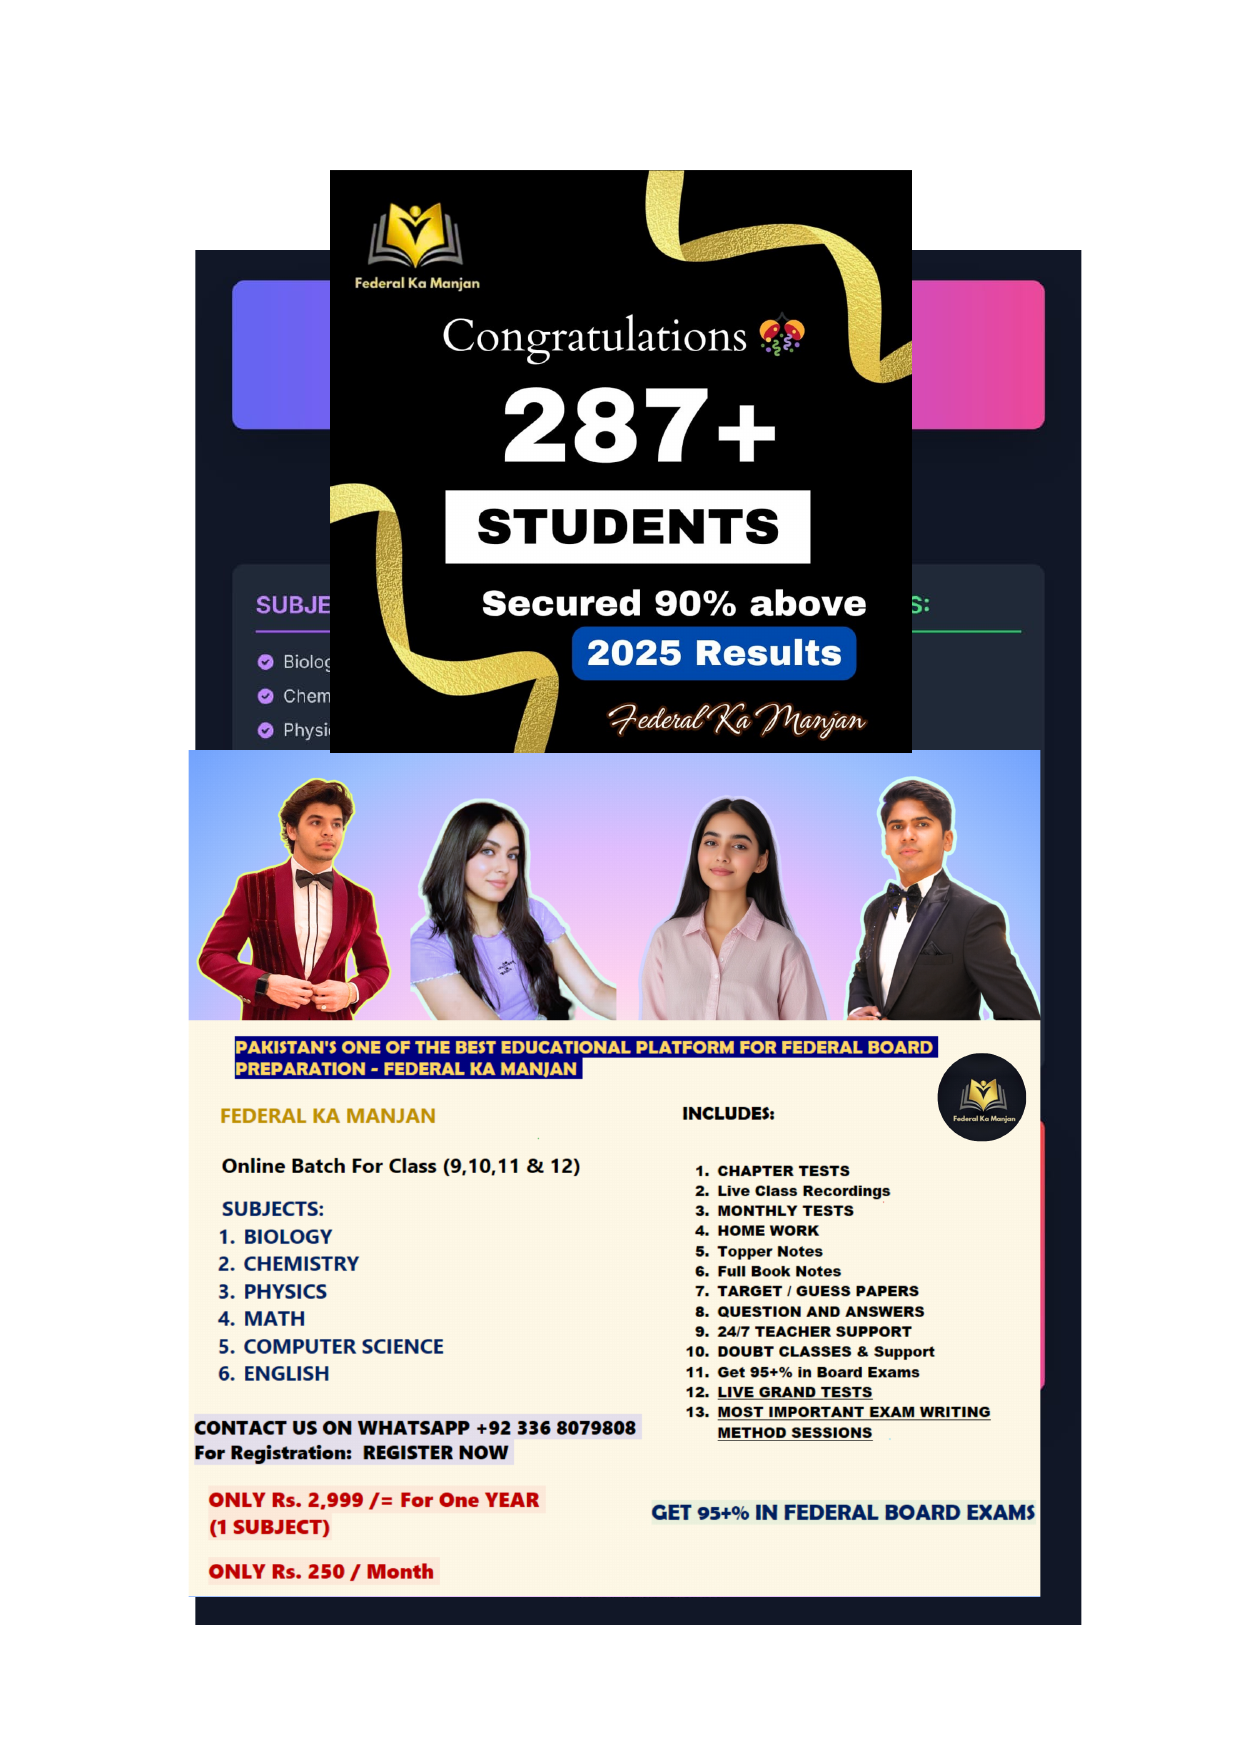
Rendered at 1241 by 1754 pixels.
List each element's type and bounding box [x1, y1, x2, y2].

picture [188, 170, 1082, 1625]
